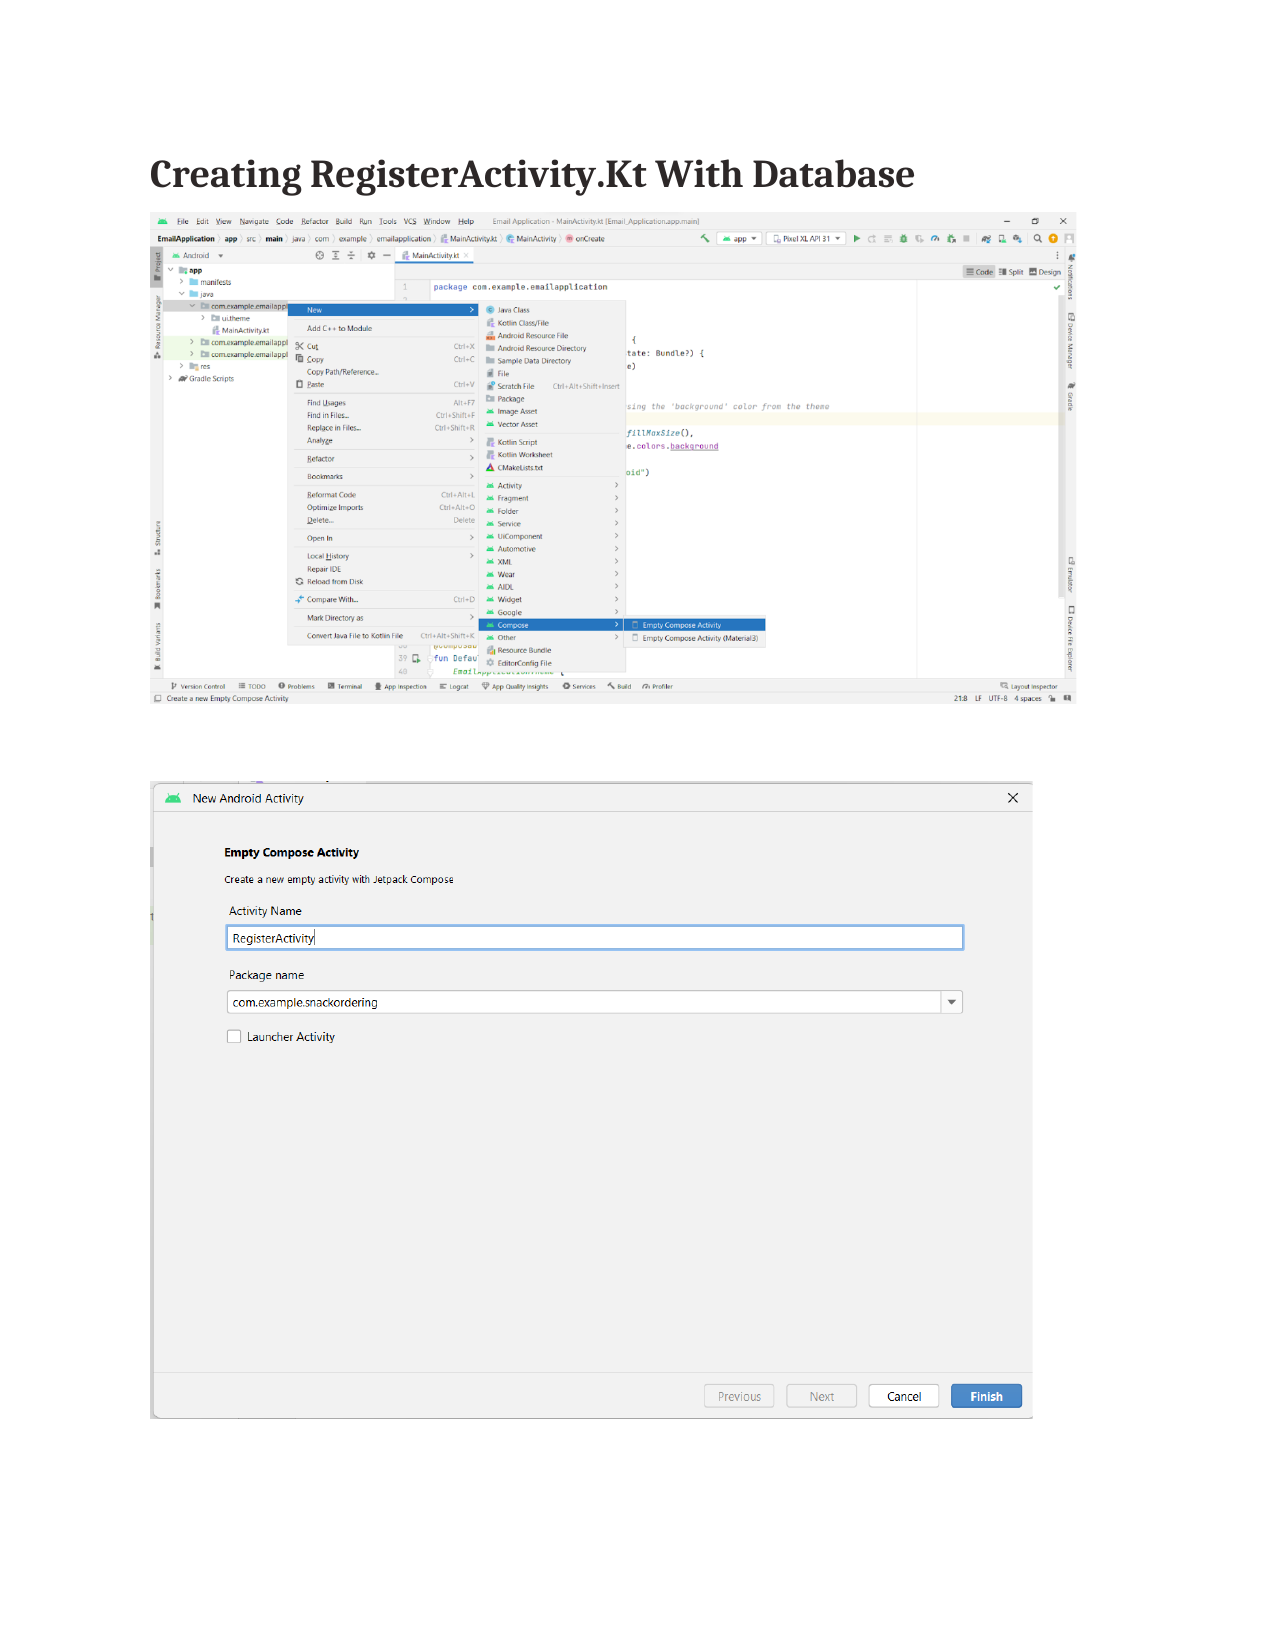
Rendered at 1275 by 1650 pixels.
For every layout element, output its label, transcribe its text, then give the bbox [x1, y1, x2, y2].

subtitle Creating RegisterActivity.Kt With Database [150, 150, 1125, 197]
picture [150, 212, 1077, 704]
picture [150, 781, 1033, 1419]
